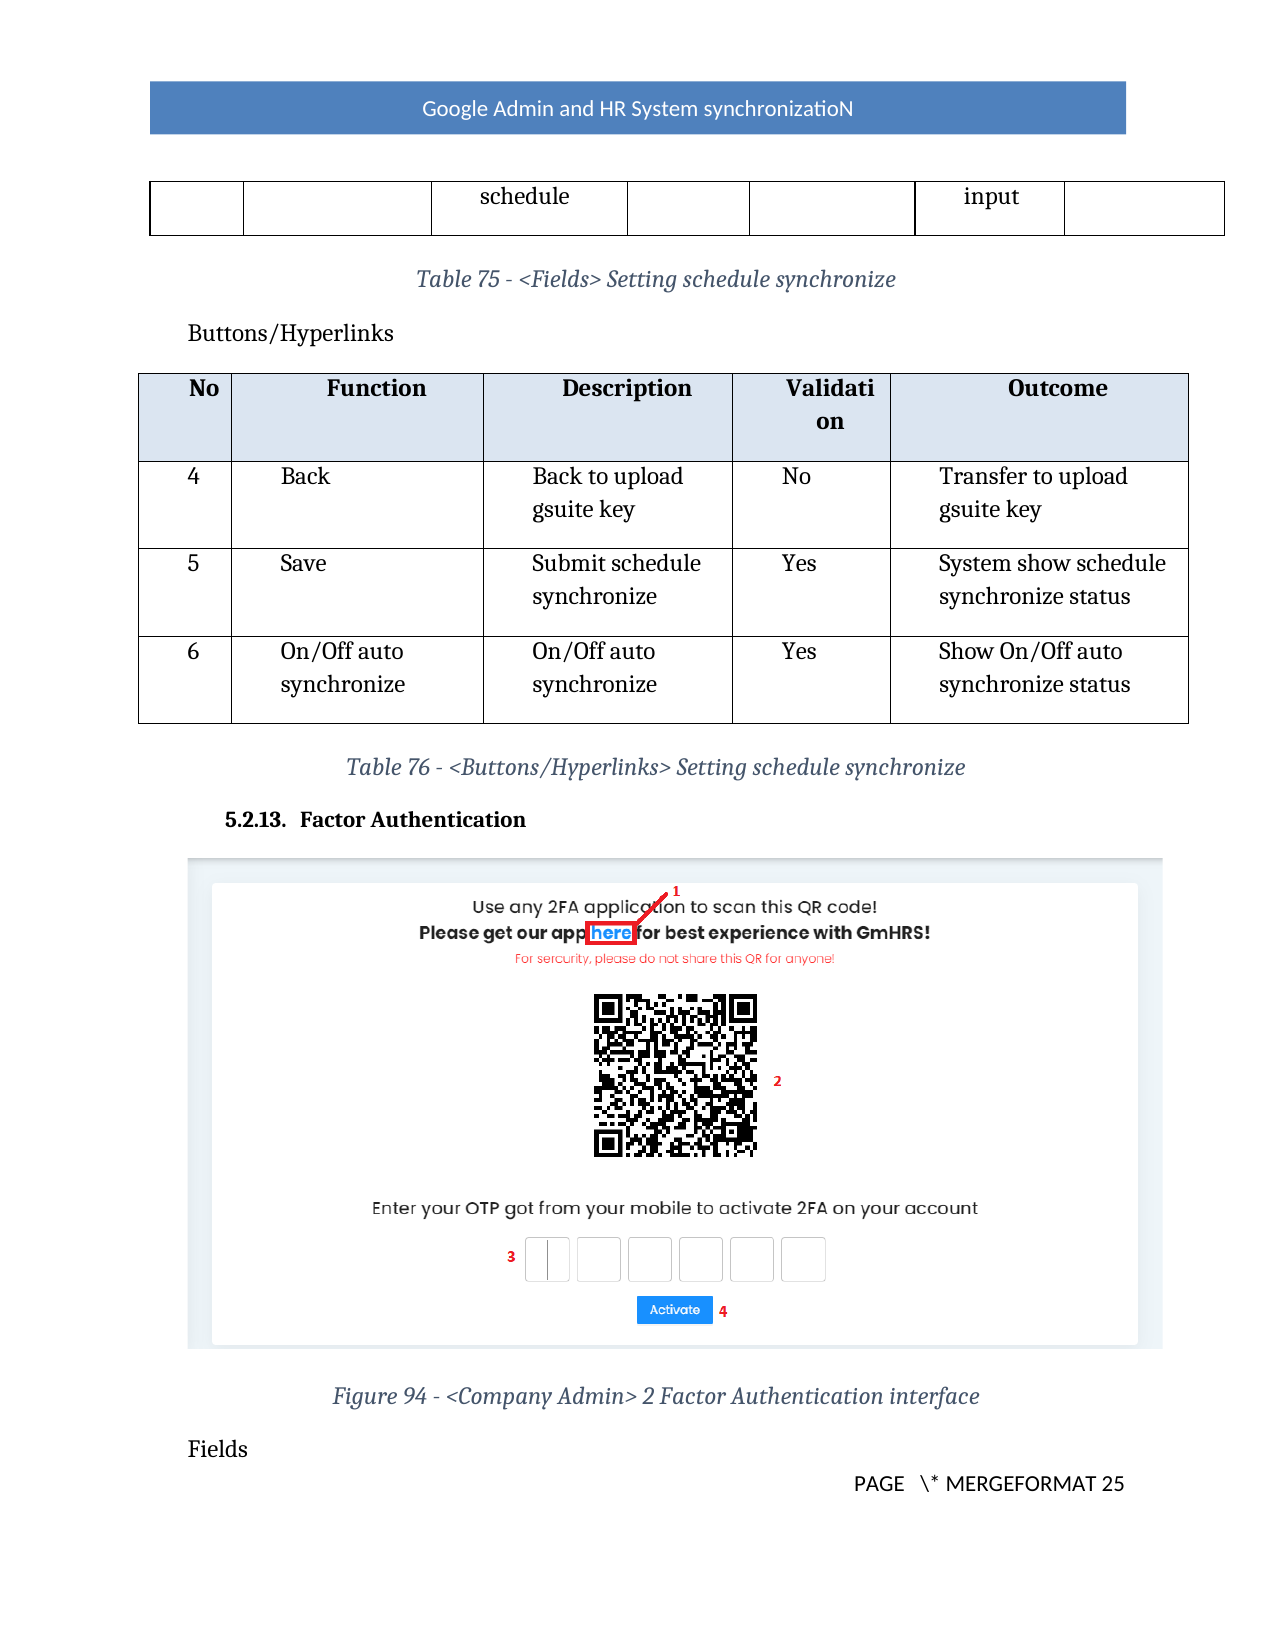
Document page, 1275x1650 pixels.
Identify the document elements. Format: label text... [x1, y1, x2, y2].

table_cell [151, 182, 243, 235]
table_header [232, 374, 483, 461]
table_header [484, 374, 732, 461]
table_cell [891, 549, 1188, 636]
picture [187, 858, 1163, 1349]
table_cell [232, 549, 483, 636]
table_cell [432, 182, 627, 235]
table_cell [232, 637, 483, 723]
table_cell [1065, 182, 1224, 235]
text Fields [187, 1435, 1125, 1464]
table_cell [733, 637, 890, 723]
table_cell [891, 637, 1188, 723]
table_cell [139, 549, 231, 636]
subtitle Factor Authentication [225, 807, 1125, 833]
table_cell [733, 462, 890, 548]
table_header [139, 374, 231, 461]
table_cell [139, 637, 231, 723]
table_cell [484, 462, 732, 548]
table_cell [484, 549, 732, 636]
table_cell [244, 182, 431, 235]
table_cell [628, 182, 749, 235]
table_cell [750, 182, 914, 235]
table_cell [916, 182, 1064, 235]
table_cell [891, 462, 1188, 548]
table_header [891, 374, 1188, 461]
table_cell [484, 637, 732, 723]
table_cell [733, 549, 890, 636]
text Buttons/Hyperlinks [187, 319, 1125, 348]
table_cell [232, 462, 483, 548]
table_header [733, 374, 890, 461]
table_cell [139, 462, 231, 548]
